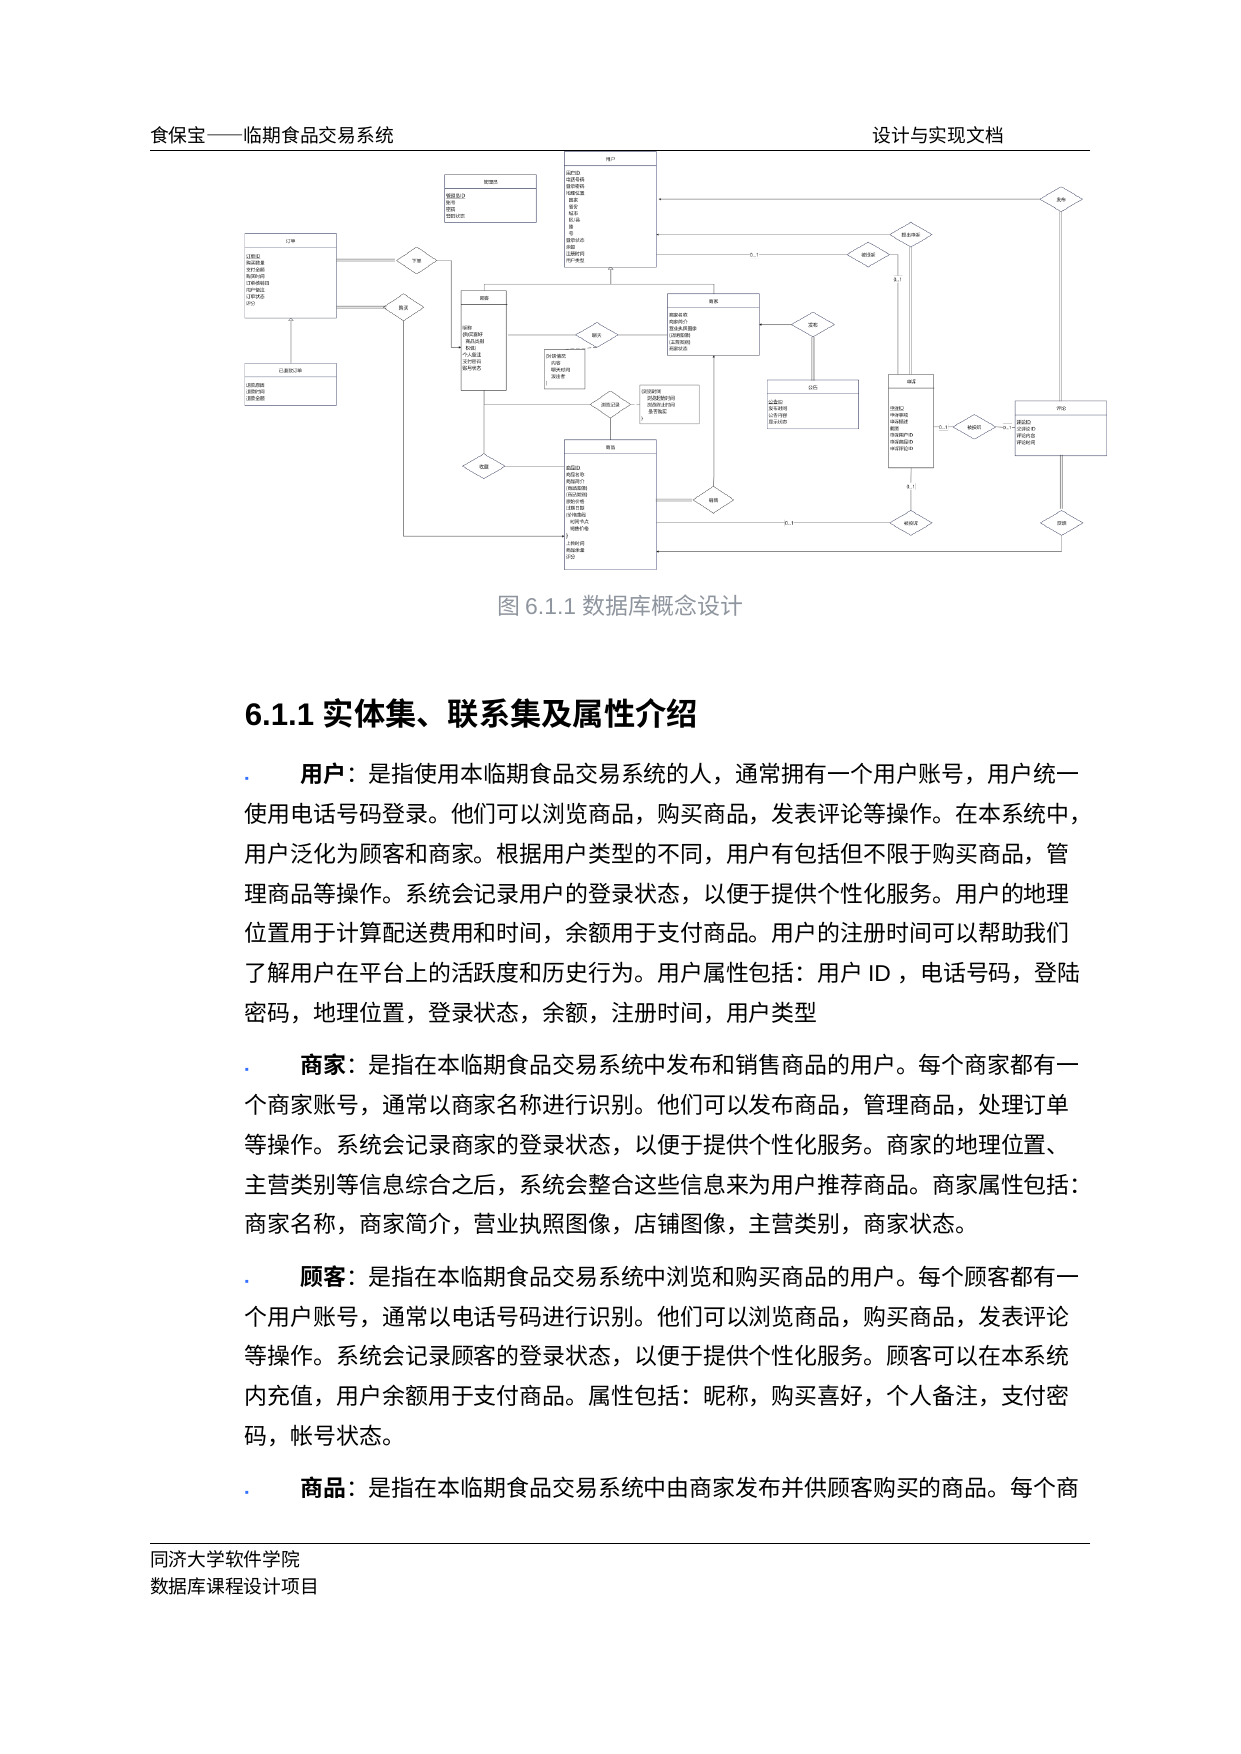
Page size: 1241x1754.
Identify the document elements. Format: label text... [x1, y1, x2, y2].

text 图6.1.1 数据库概念设计 [150, 588, 1090, 653]
picture [244, 151, 1107, 570]
list 商家：是指在本临期食品交易系统中发布和销售商品的用户。每个商家都有一个商家账号，通常以商家名称进行识别。他们可以发布商品，管理商品，处理订单等操作。系统会记录商家的登录状态，以便于提供个性化服务。商家的地理位置、主营类别等信息综合之后，系统会整合这些信息来为用户推荐商品。商家属性包括：商家名称，商家简介，营业执照图像，店铺图像，主营类别，商家状态。 [244, 1047, 1090, 1239]
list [244, 1470, 1090, 1503]
list 用户：是指使用本临期食品交易系统的人，通常拥有一个用户账号，用户统一使用电话号码登录。他们可以浏览商品，购买商品，发表评论等操作。在本系统中，用户泛化为顾客和商家。根据用户类型的不同，用户有包括但不限于购买商品，管理商品等操作。系统会记录用户的登录状态，以便于提供个性化服务。用户的地理位置用于计算配送费用和时间，余额用于支付商品。用户的注册时间可以帮助我们了解用户在平台上的活跃度和历史行为。用户属性包括：用户ID ，电话号码，登陆密码，地理位置，登录状态，余额，注册时间，用户类型 [244, 756, 1090, 1028]
list 顾客：是指在本临期食品交易系统中浏览和购买商品的用户。每个顾客都有一个用户账号，通常以电话号码进行识别。他们可以浏览商品，购买商品，发表评论等操作。系统会记录顾客的登录状态，以便于提供个性化服务。顾客可以在本系统内充值，用户余额用于支付商品。属性包括：昵称，购买喜好，个人备注，支付密码，帐号状态。 [244, 1259, 1090, 1451]
text 6.1.1 实体集、联系集及属性介绍 [244, 689, 1090, 735]
